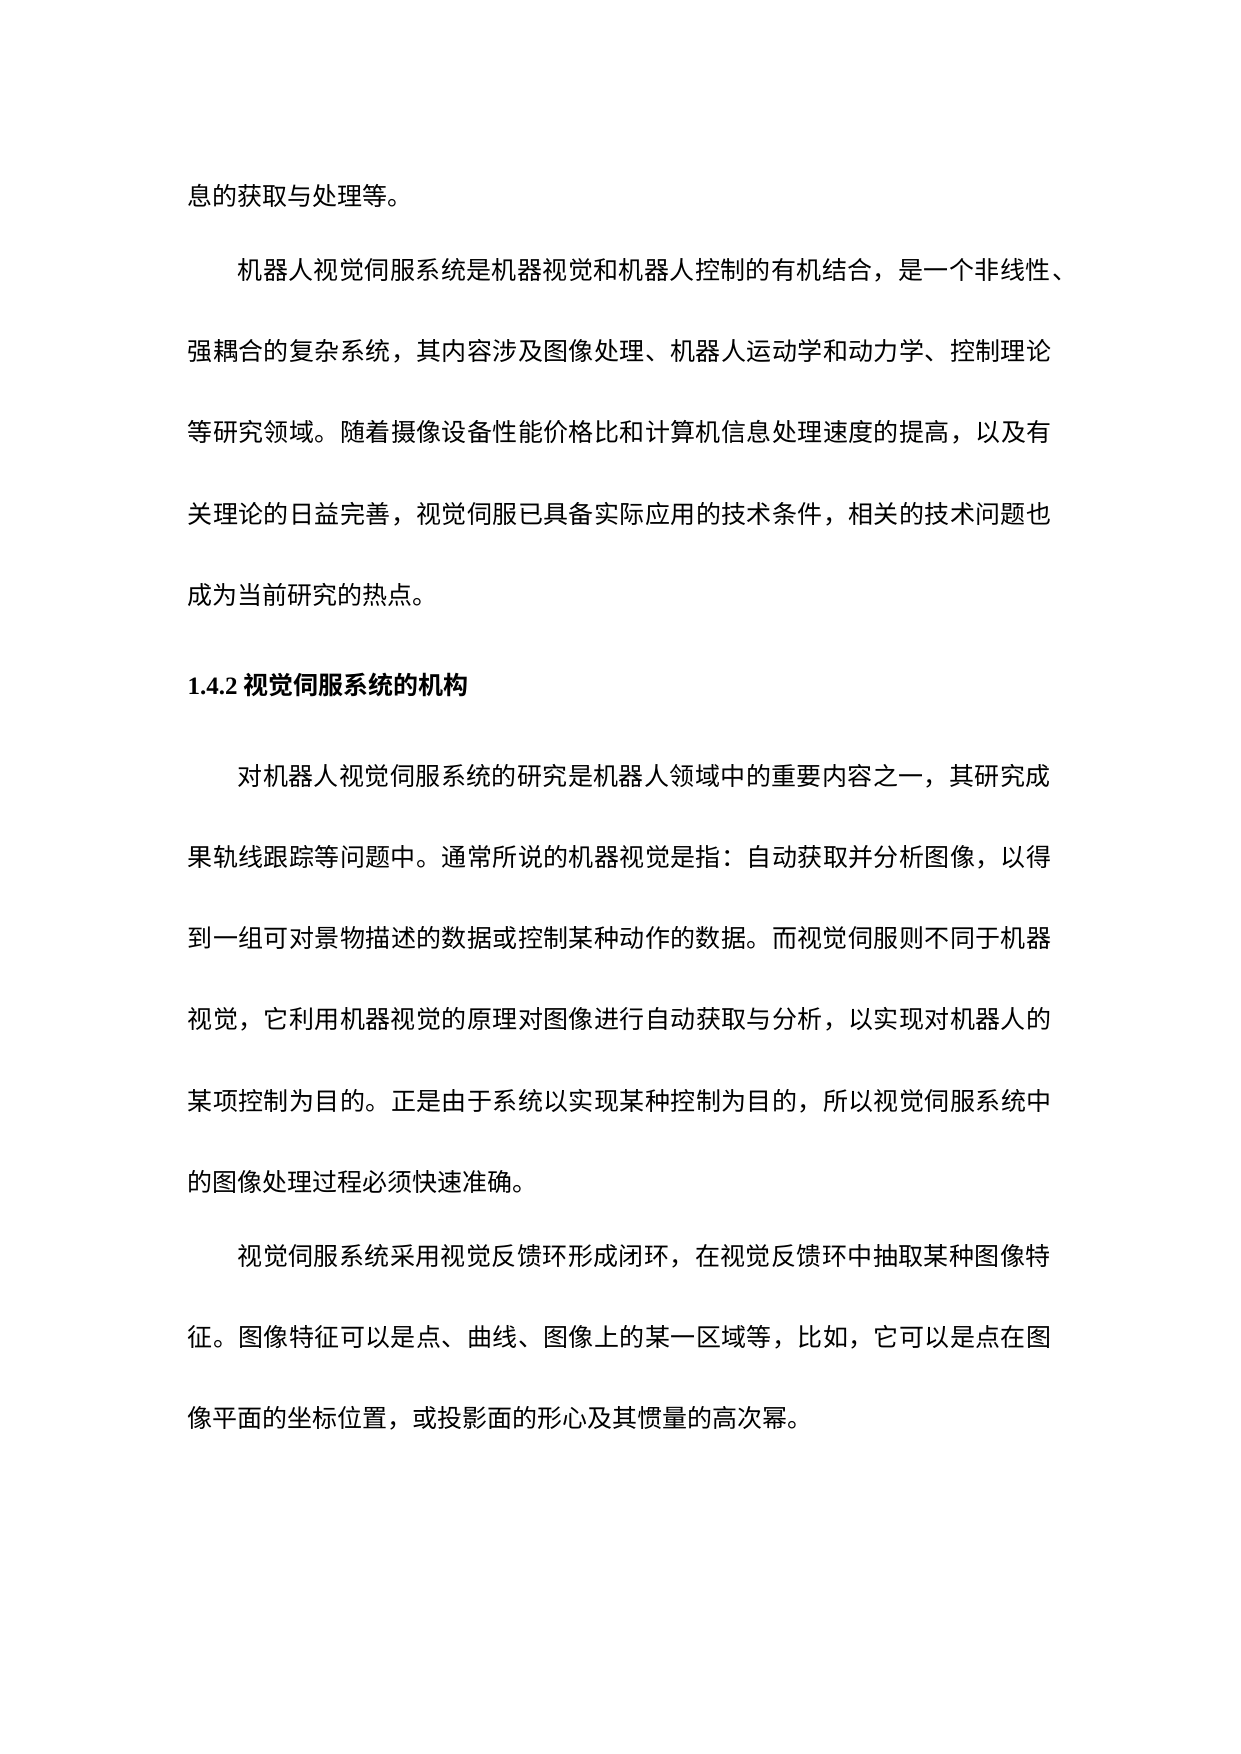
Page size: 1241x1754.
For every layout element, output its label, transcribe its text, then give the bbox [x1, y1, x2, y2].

text 对机器人视觉伺服系统的研究是机器人领域中的重要内容之一，其研究成果轨线跟踪等问题中。通常所说的机器视觉是指：自动获取并分析图像，以得到一组可对景物描述的数据或控制某种动作的数据。而视觉伺服则不同于机器视觉，它利用机器视觉的原理对图像进行自动获取与分析，以实现对机器人的某项控制为目的。正是由于系统以实现某种控制为目的，所以视觉伺服系统中的图像处理过程必须快速准确。 [187, 742, 1053, 1213]
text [187, 162, 1053, 227]
text 机器人视觉伺服系统是机器视觉和机器人控制的有机结合，是一个非线性、强耦合的复杂系统，其内容涉及图像处理、机器人运动学和动力学、控制理论等研究领域。随着摄像设备性能价格比和计算机信息处理速度的提高，以及有关理论的日益完善，视觉伺服已具备实际应用的技术条件，相关的技术问题也成为当前研究的热点。 [187, 236, 1053, 626]
subtitle 1.4.2 视觉伺服系统的机构 [187, 651, 1053, 716]
text 视觉伺服系统采用视觉反馈环形成闭环，在视觉反馈环中抽取某种图像特征。图像特征可以是点、曲线、图像上的某一区域等，比如，它可以是点在图像平面的坐标位置，或投影面的形心及其惯量的高次幂。 [187, 1222, 1053, 1449]
